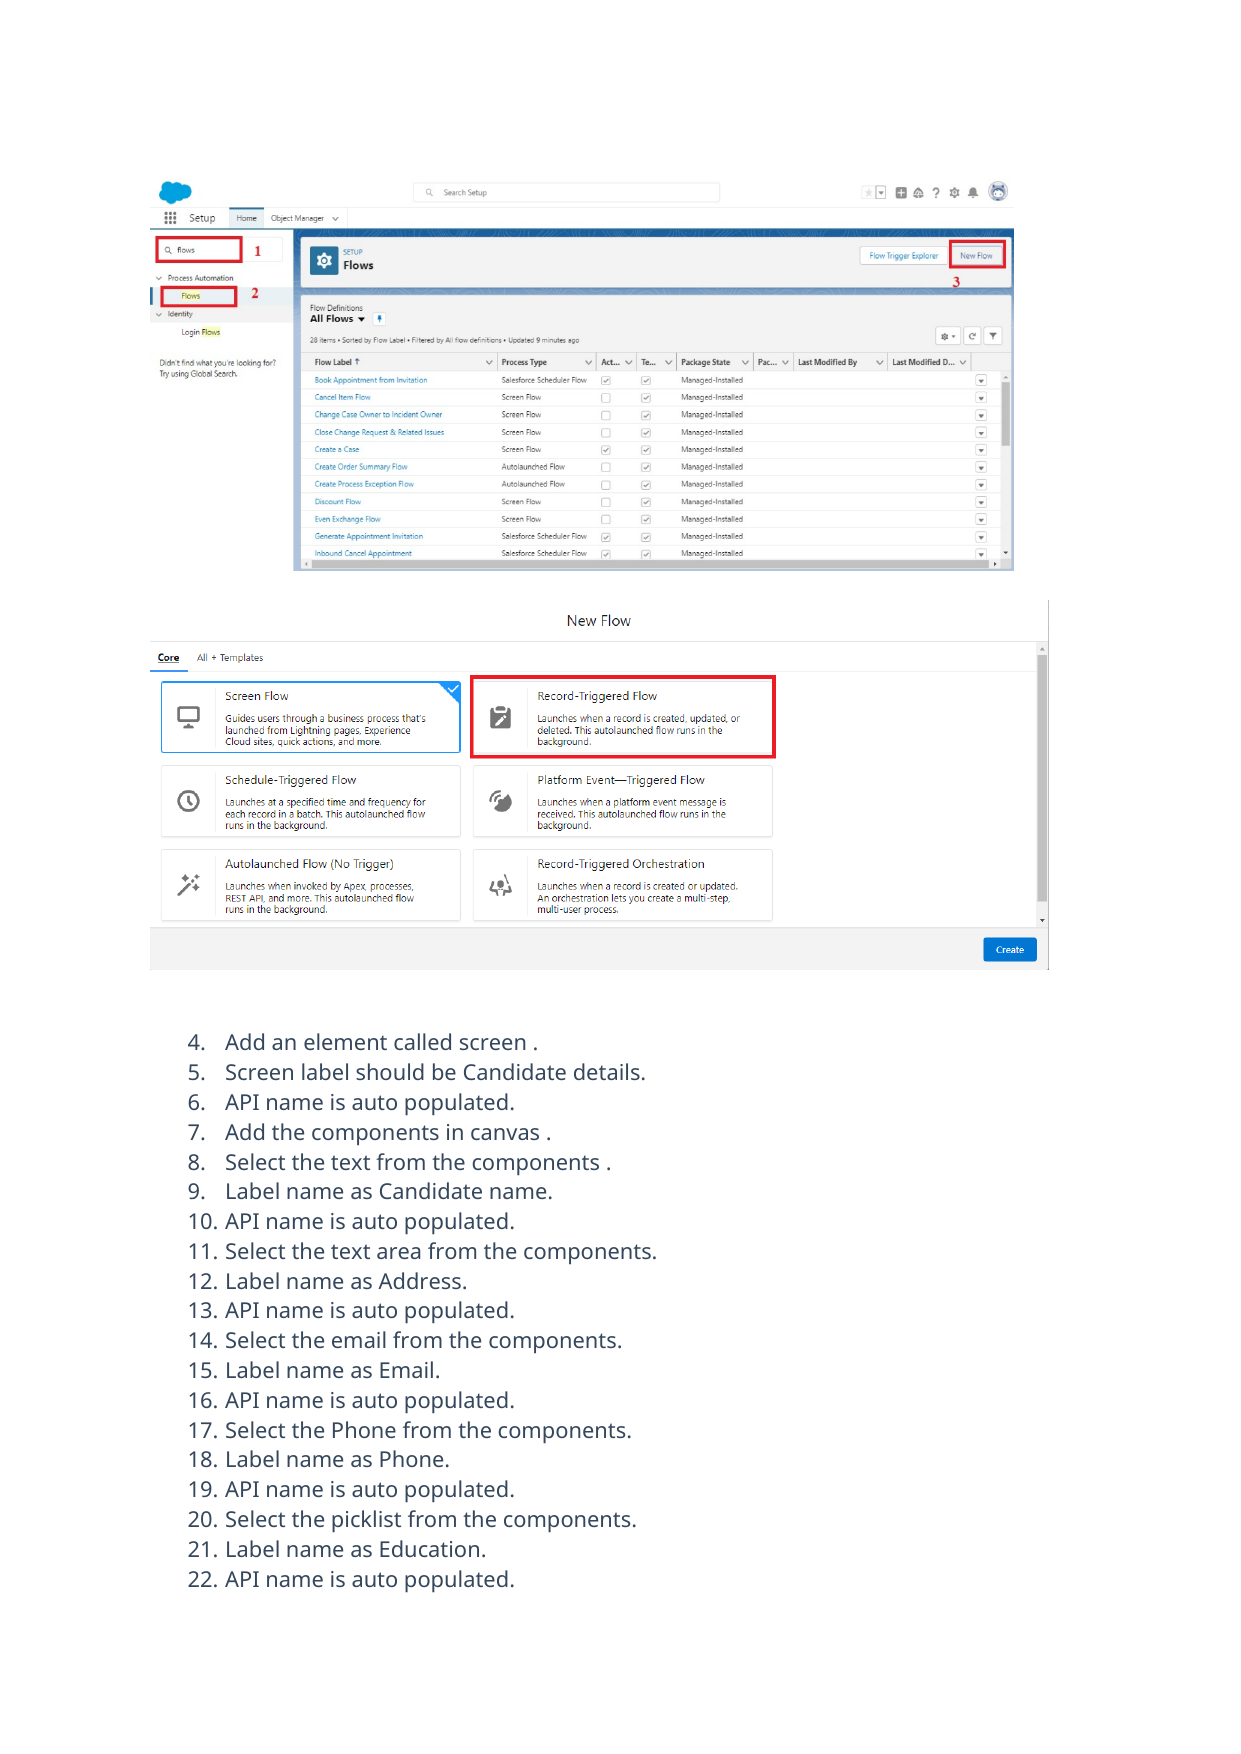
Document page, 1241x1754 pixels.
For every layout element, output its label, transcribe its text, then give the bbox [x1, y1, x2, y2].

list Label name as Phone. [187, 1444, 1090, 1474]
list Label name as Education. [187, 1534, 1090, 1564]
list Select the text area from the components. [187, 1236, 1090, 1266]
list Select the text from the components . [187, 1147, 1090, 1176]
list Label name as Candidate name. [187, 1176, 1090, 1206]
list Select the picklist from the components. [187, 1504, 1090, 1534]
list Add the components in canvas . [187, 1117, 1090, 1147]
picture [150, 600, 1049, 970]
picture [150, 179, 1014, 571]
list Select the Phone from the components. [187, 1415, 1090, 1444]
list API name is auto populated. [187, 1087, 1090, 1117]
list Label name as Email. [187, 1355, 1090, 1385]
list API name is auto populated. [187, 1474, 1090, 1504]
list Screen label should be Candidate details. [187, 1057, 1090, 1087]
list API name is auto populated. [187, 1564, 1090, 1593]
list Select the email from the components. [187, 1325, 1090, 1355]
list Label name as Address. [187, 1266, 1090, 1296]
list Add an element called screen . [187, 1027, 1090, 1057]
list API name is auto populated. [187, 1206, 1090, 1236]
list API name is auto populated. [187, 1296, 1090, 1325]
list API name is auto populated. [187, 1385, 1090, 1415]
